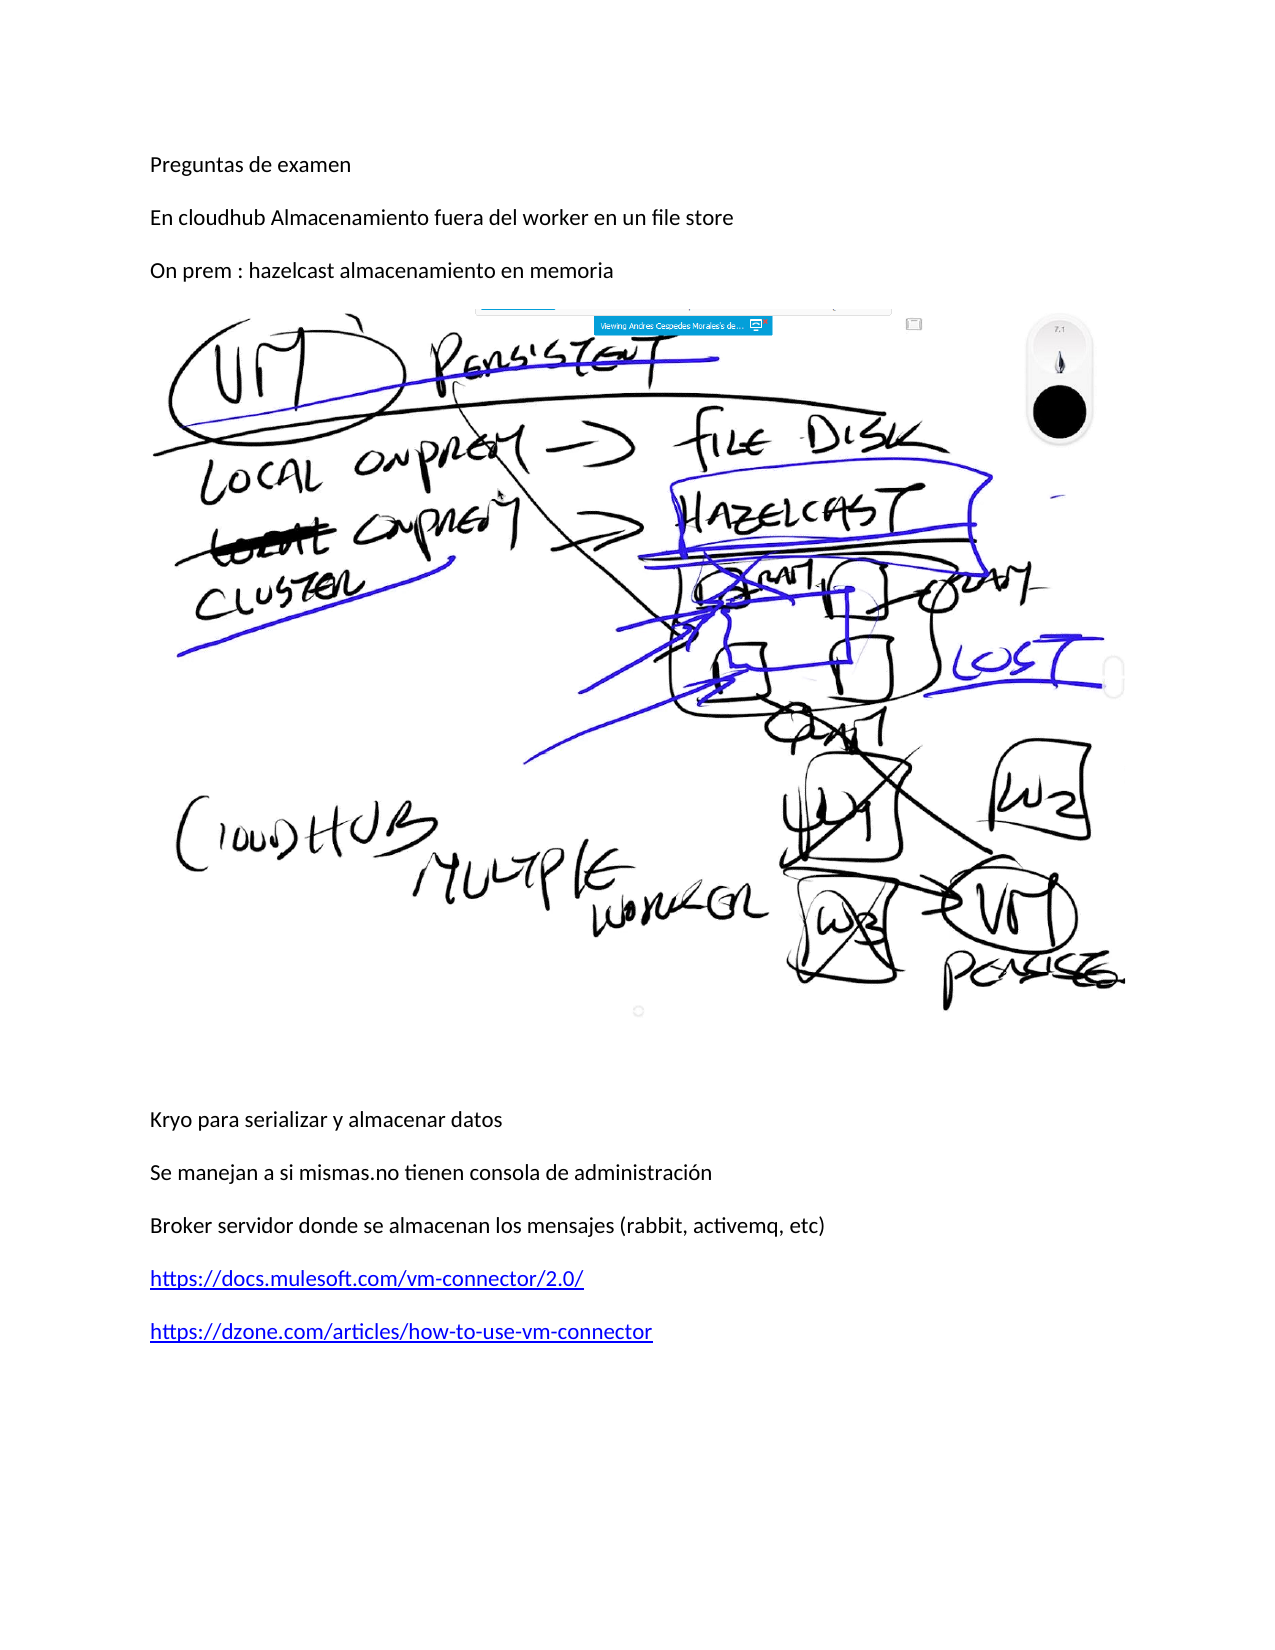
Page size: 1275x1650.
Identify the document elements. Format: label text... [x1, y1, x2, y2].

text Preguntas de examen [150, 150, 1125, 178]
text On prem : hazelcast almacenamiento en memoria [150, 256, 1125, 284]
text Kryo para serializar y almacenar datos [150, 1105, 1125, 1133]
text En cloudhub Almacenamiento fuera del worker en un file store [150, 203, 1125, 231]
picture [150, 309, 1125, 1027]
text Se manejan a si mismas.no tienen consola de administración [150, 1158, 1125, 1186]
text https://dzone.com/articles/how-to-use-vm-connector [150, 1317, 1125, 1345]
text Broker servidor donde se almacenan los mensajes (rabbit, activemq, etc) [150, 1211, 1125, 1239]
text https://docs.mulesoft.com/vm-connector/2.0/ [150, 1264, 1125, 1292]
